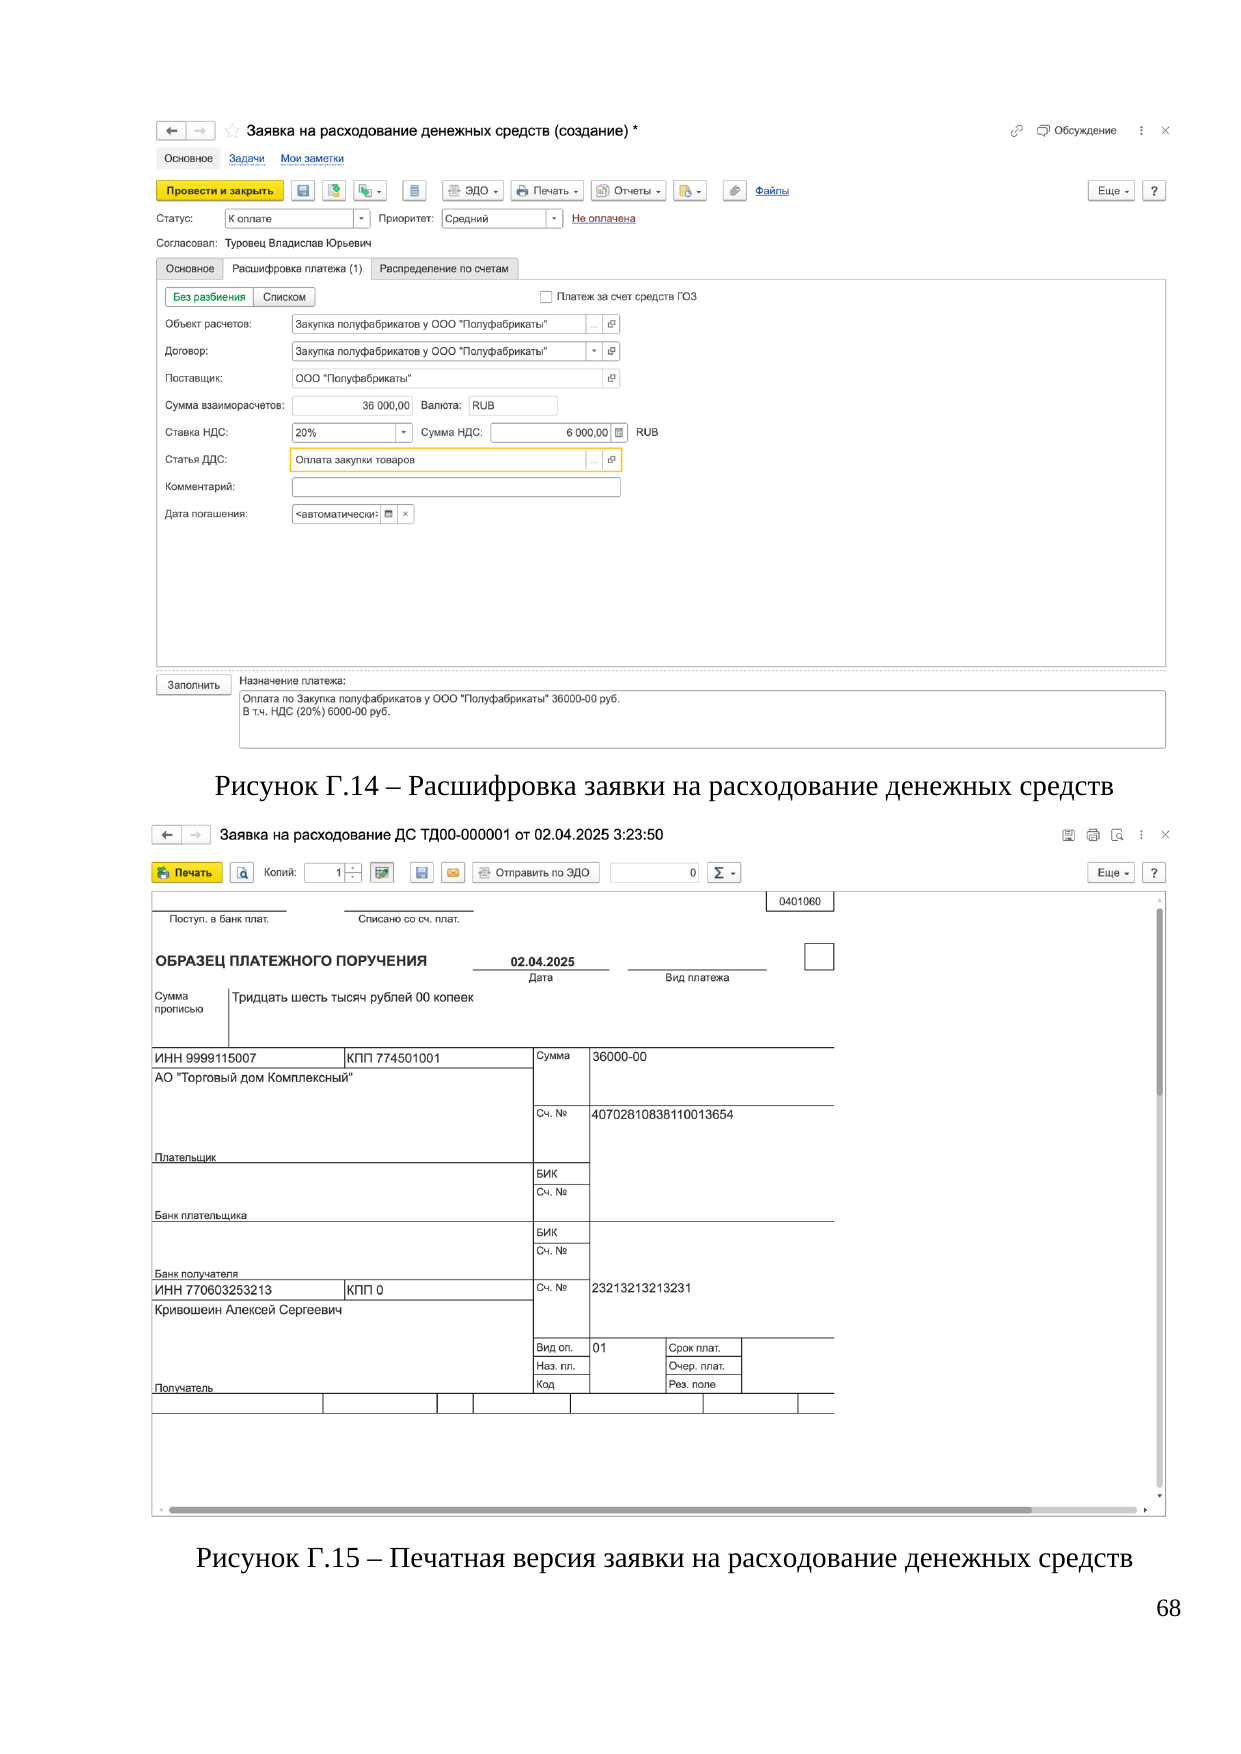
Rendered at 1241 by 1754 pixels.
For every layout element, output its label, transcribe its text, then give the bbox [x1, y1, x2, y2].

picture [147, 818, 1182, 1526]
picture [147, 118, 1182, 754]
text Рисунок Г.15 – Печатная версия заявки на расходование денежных средств [148, 1540, 1181, 1573]
text Рисунок Г.14 – Расшифровка заявки на расходование денежных средств [148, 768, 1181, 802]
